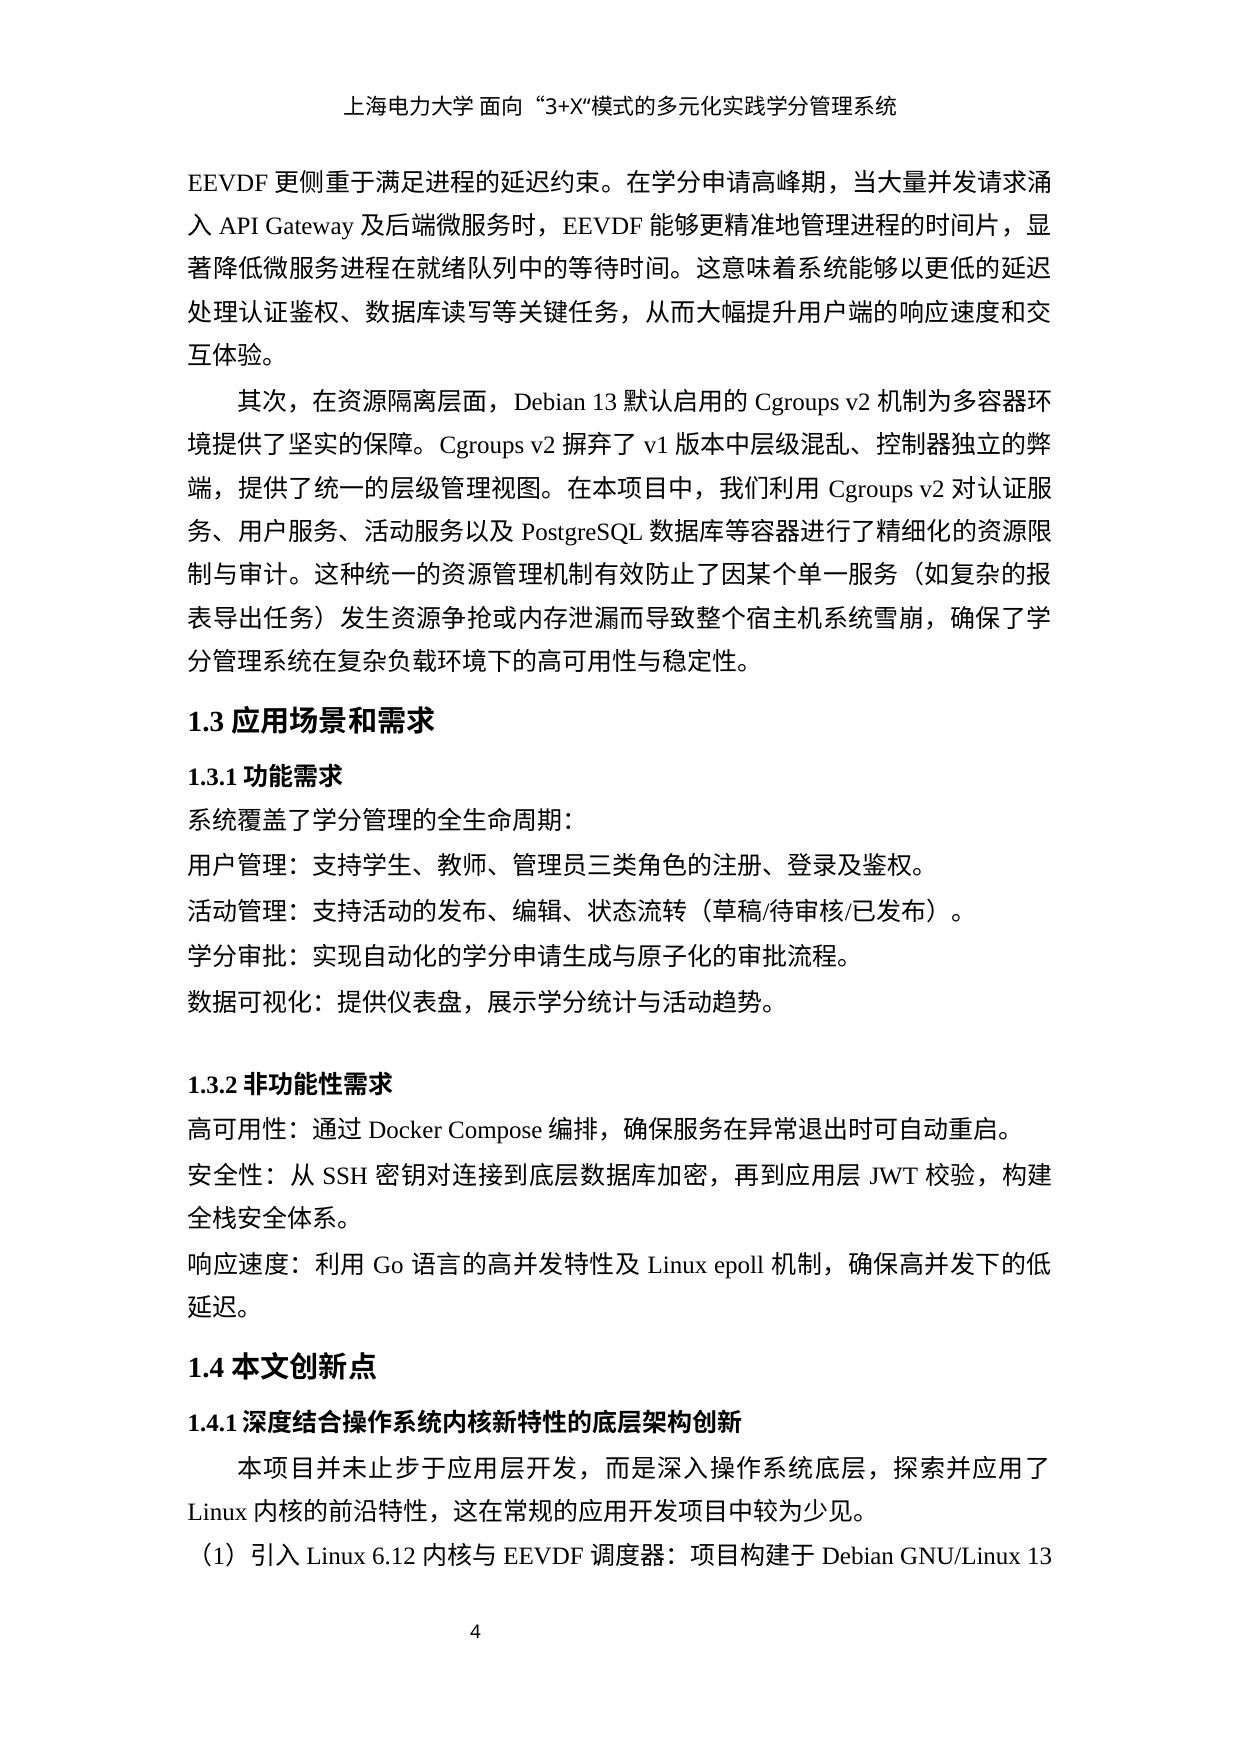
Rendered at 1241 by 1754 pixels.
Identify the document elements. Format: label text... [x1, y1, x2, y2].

text 用户管理：支持学生、教师、管理员三类角色的注册、登录及鉴权。 [187, 846, 1053, 882]
text 学分审批：实现自动化的学分申请生成与原子化的审批流程。 [187, 937, 1053, 973]
text 安全性：从 SSH 密钥对连接到底层数据库加密，再到应用层 JWT 校验，构建全栈安全体系。 [187, 1156, 1053, 1235]
subtitle 1.3 应用场景和需求 [187, 698, 1053, 740]
text 高可用性：通过 Docker Compose 编排，确保服务在异常退出时可自动重启。 [187, 1110, 1053, 1146]
list 其次，在资源隔离层面，Debian 13 默认启用的 Cgroups v2 机制为多容器环境提供了坚实的保障。Cgroups v2 摒弃了 v1 版本中层级混乱、控制器独立的弊端，提供了统一的层级管理视图。在本项目中，我们利用 Cgroups v2 对认证服务、用户服务、活动服务以及 PostgreSQL 数据库等容器进行了精细化的资源限制与审计。这种统一的资源管理机制有效防止了因某个单一服务（如复杂的报表导出任务）发生资源争抢或内存泄漏而导致整个宿主机系统雪崩，确保了学分管理系统在复杂负载环境下的高可用性与稳定性。 [187, 381, 1053, 678]
text 1.4.1深度结合操作系统内核新特性的底层架构创新 [187, 1403, 1053, 1439]
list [187, 162, 1053, 372]
text 数据可视化：提供仪表盘，展示学分统计与活动趋势。 [187, 982, 1053, 1019]
text 1.3.1 功能需求 系统覆盖了学分管理的全生命周期： [187, 757, 1053, 837]
text 1.3.2 非功能性需求 [187, 1064, 1053, 1101]
text 响应速度：利用 Go 语言的高并发特性及 Linux epoll 机制，确保高并发下的低延迟。 [187, 1244, 1053, 1324]
subtitle 1.4 本文创新点 [187, 1344, 1053, 1386]
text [187, 1448, 1053, 1572]
text 活动管理：支持活动的发布、编辑、状态流转（草稿/待审核/已发布）。 [187, 891, 1053, 928]
